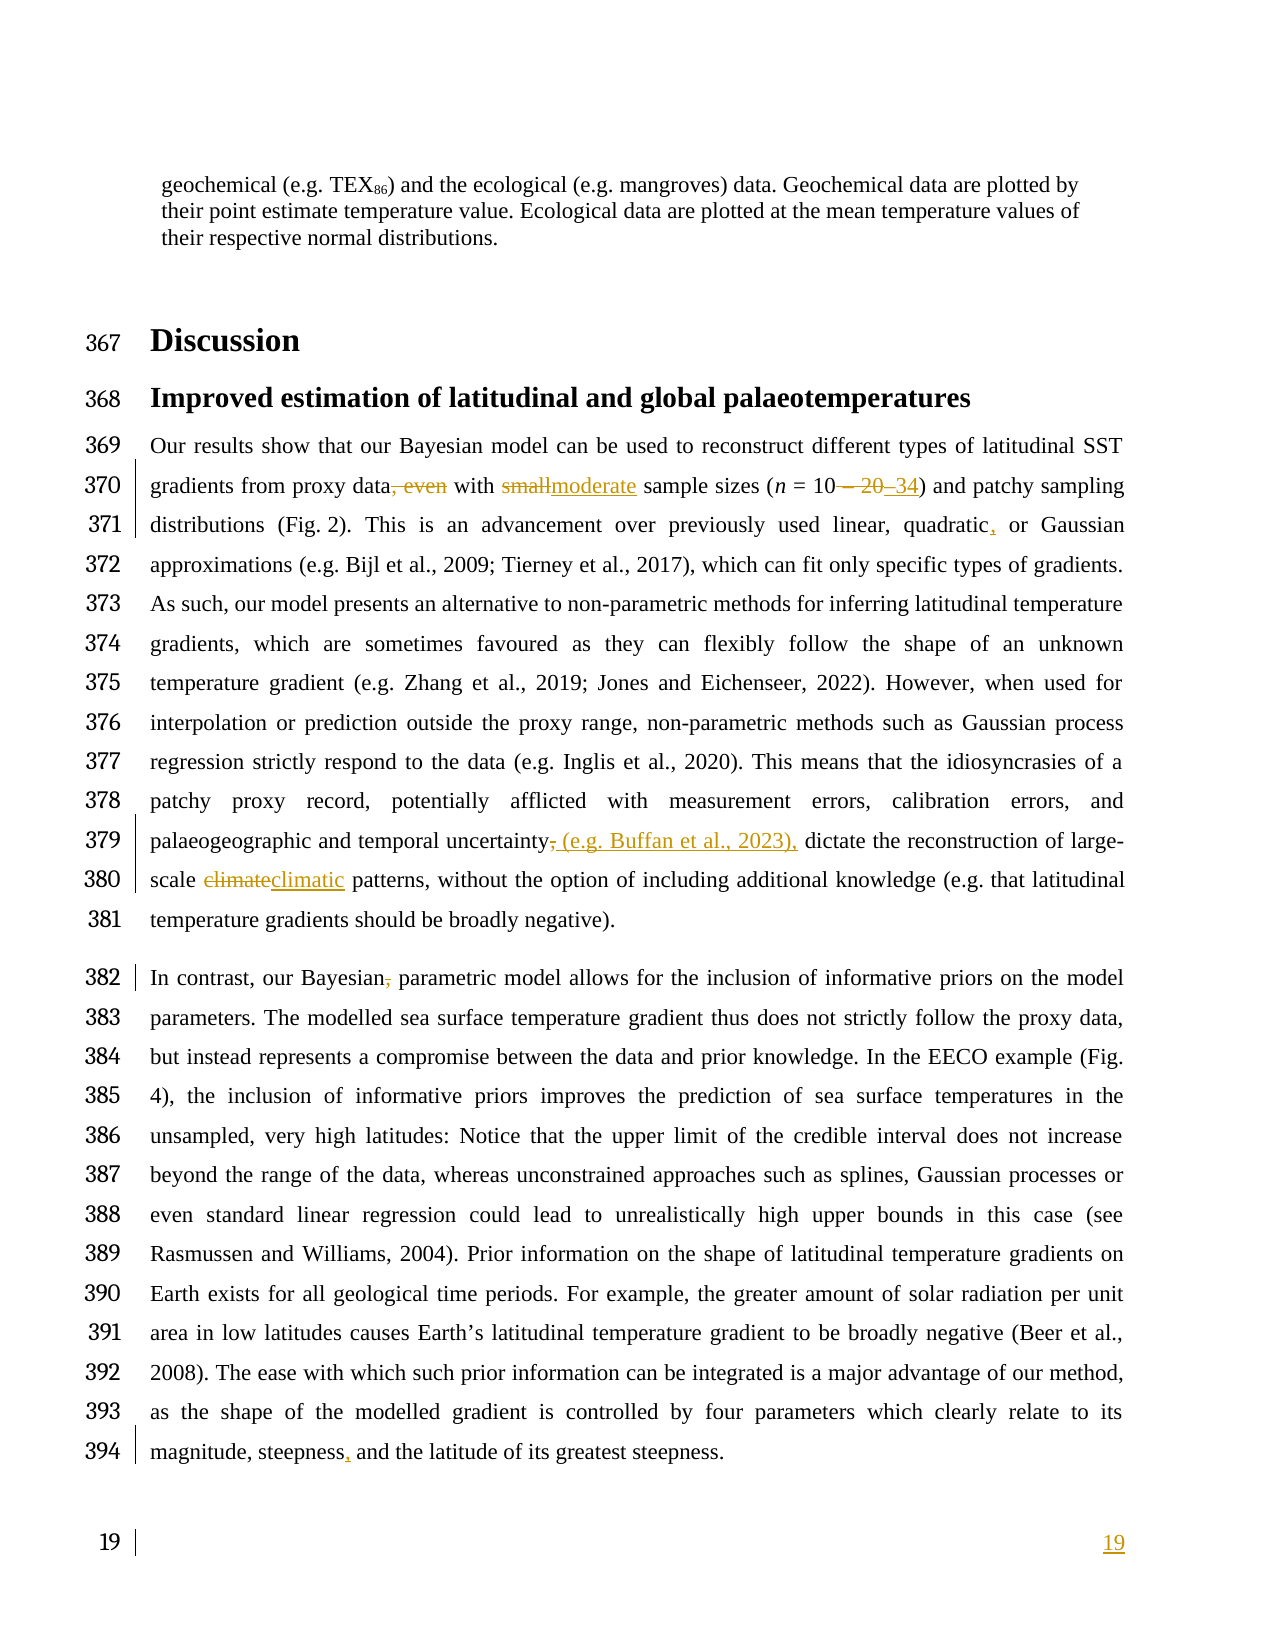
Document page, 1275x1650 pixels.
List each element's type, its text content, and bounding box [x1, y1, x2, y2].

subtitle Improved estimation of latitudinal and global palaeotemperatures [150, 380, 1125, 413]
text In contrast, our Bayesian parametric model allows for the inclusion of informative priors on the model parameters. The modelled sea surface temperature gradient thus does not strictly follow the proxy data, but instead represents a compromise between the data and prior knowledge. In the EECO example (Fig. 4), the inclusion of informative priors improves the prediction of sea surface temperatures in the unsampled, very high latitudes: Notice that the upper limit of the credible interval does not increase beyond the range of the data, whereas unconstrained approaches such as splines, Gaussian processes or even standard linear regression could lead to unrealistically high upper bounds in this case (see Rasmussen and Williams, 2004). Prior information on the shape of latitudinal temperature gradients on Earth exists for all geological time periods. For example, the greater amount of solar radiation per unit area in low latitudes causes Earth’s latitudinal temperature gradient to be broadly negative (Beer et al., 2008). The ease with which such prior information can be integrated is a major advantage of our method, as the shape of the modelled gradient is controlled by four parameters which clearly relate to its magnitude, steepness and the latitude of its greatest steepness. [150, 964, 1125, 1464]
subtitle Discussion [150, 321, 1125, 359]
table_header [150, 150, 1125, 271]
text Our results show that our Bayesian model can be used to reconstruct different types of latitudinal SST gradients from proxy data with sample sizes (n = 10) and patchy sampling distributions (Fig. 2). This is an advancement over previously used linear, quadratic or Gaussian approximations (e.g. Bijl et al., 2009; Tierney et al., 2017), which can fit only specific types of gradients. As such, our model presents an alternative to non-parametric methods for inferring latitudinal temperature gradients, which are sometimes favoured as they can flexibly follow the shape of an unknown temperature gradient (e.g. Zhang et al., 2019; Jones and Eichenseer, 2022). However, when used for interpolation or prediction outside the proxy range, non-parametric methods such as Gaussian process regression strictly respond to the data (e.g. Inglis et al., 2020). This means that the idiosyncrasies of a patchy proxy record, potentially afflicted with measurement errors, calibration errors, and palaeogeographic and temporal uncertainty dictate the reconstruction of large-scale patterns, without the option of including additional knowledge (e.g. that latitudinal temperature gradients should be broadly negative). [150, 432, 1125, 932]
